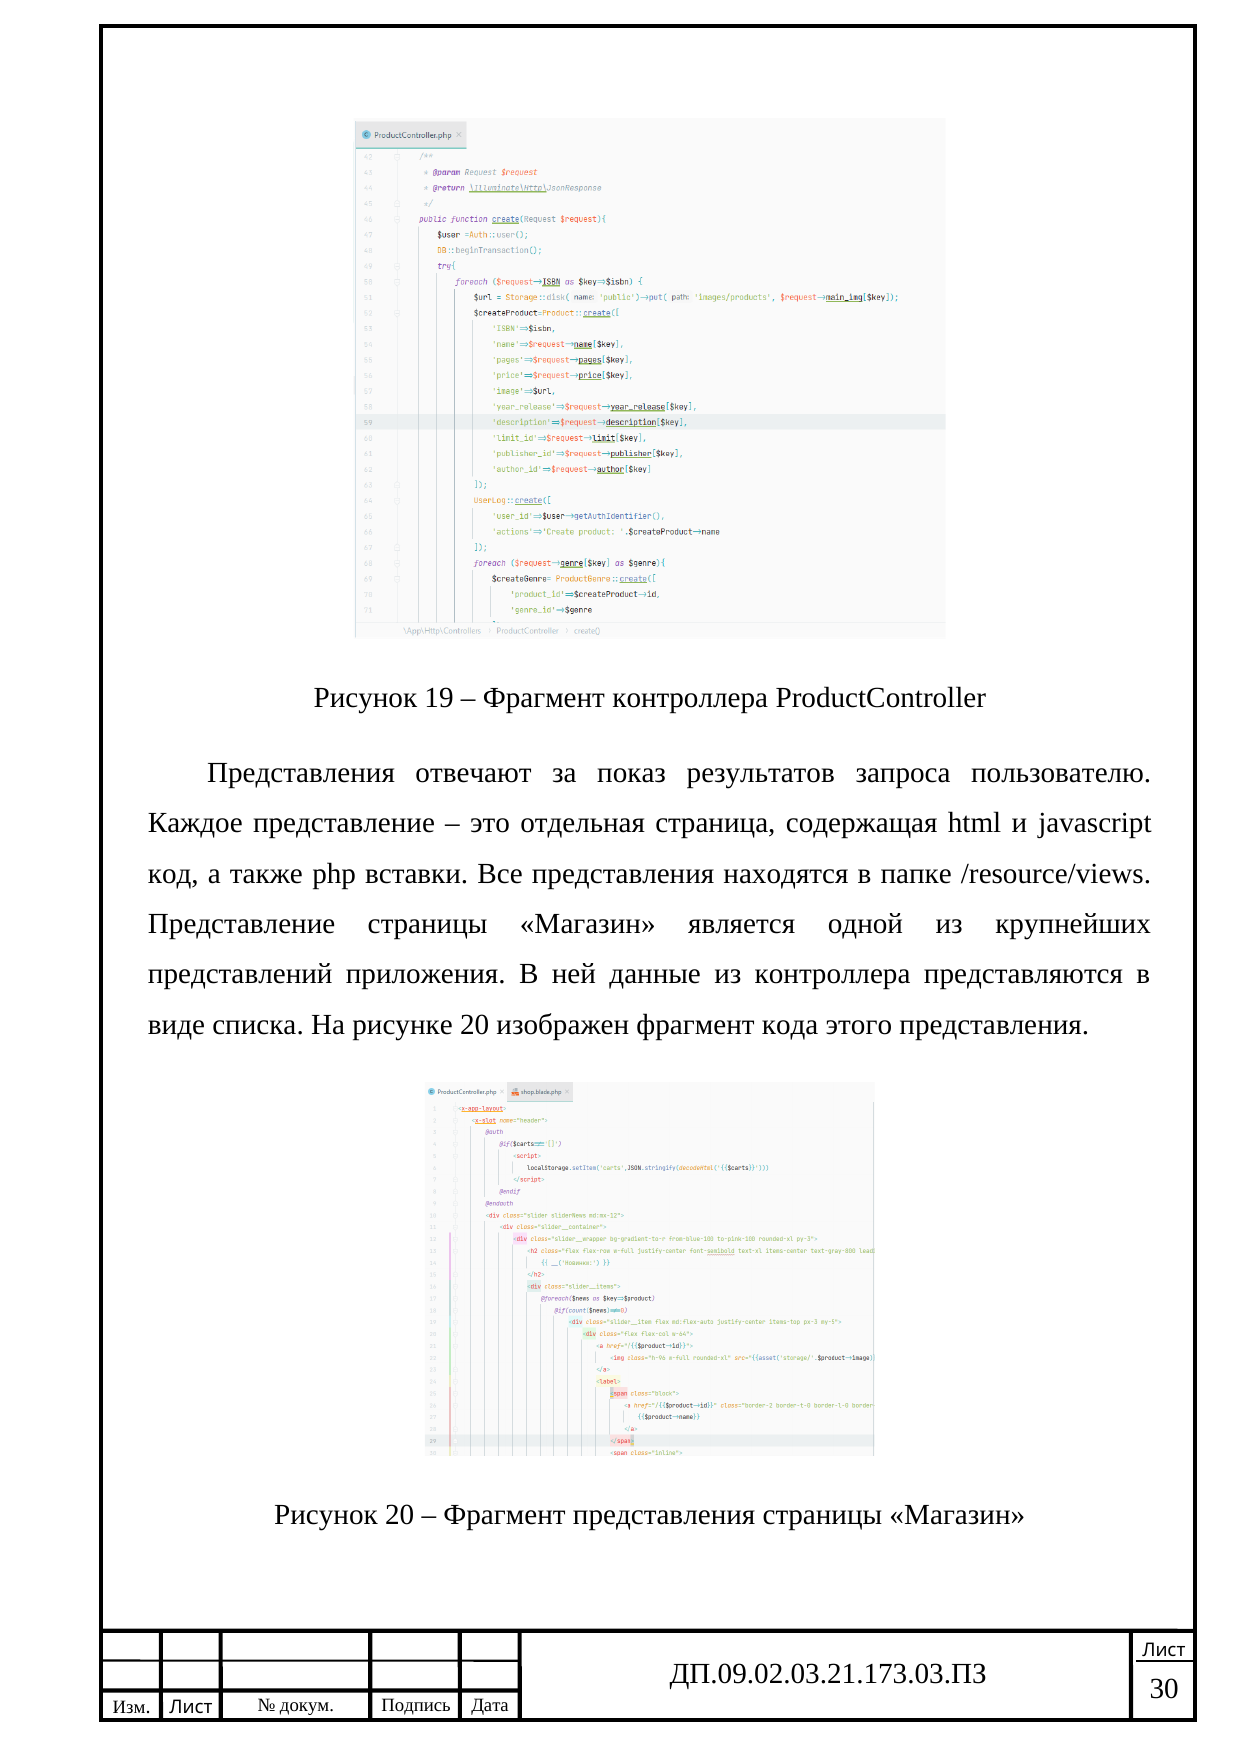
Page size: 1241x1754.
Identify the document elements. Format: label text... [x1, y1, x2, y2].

picture [353, 118, 946, 639]
picture [424, 1082, 875, 1456]
text Рисунок 19 – Фрагмент контроллера ProductController [118, 680, 1181, 713]
text Представления отвечают за показ результатов запроса пользователю. Каждое представление – это отдельная страница, содержащая html и javascript код, а также php вставки. Все представления находятся в папке /resource/views. Представление страницы «Магазин» является одной из крупнейших представлений приложения. В ней данные из контроллера представляются в виде списка. На рисунке 20 изображен фрагмент кода этого представления. [148, 755, 1152, 1040]
text Рисунок 20 – Фрагмент представления страницы «Магазин» [118, 1497, 1181, 1531]
